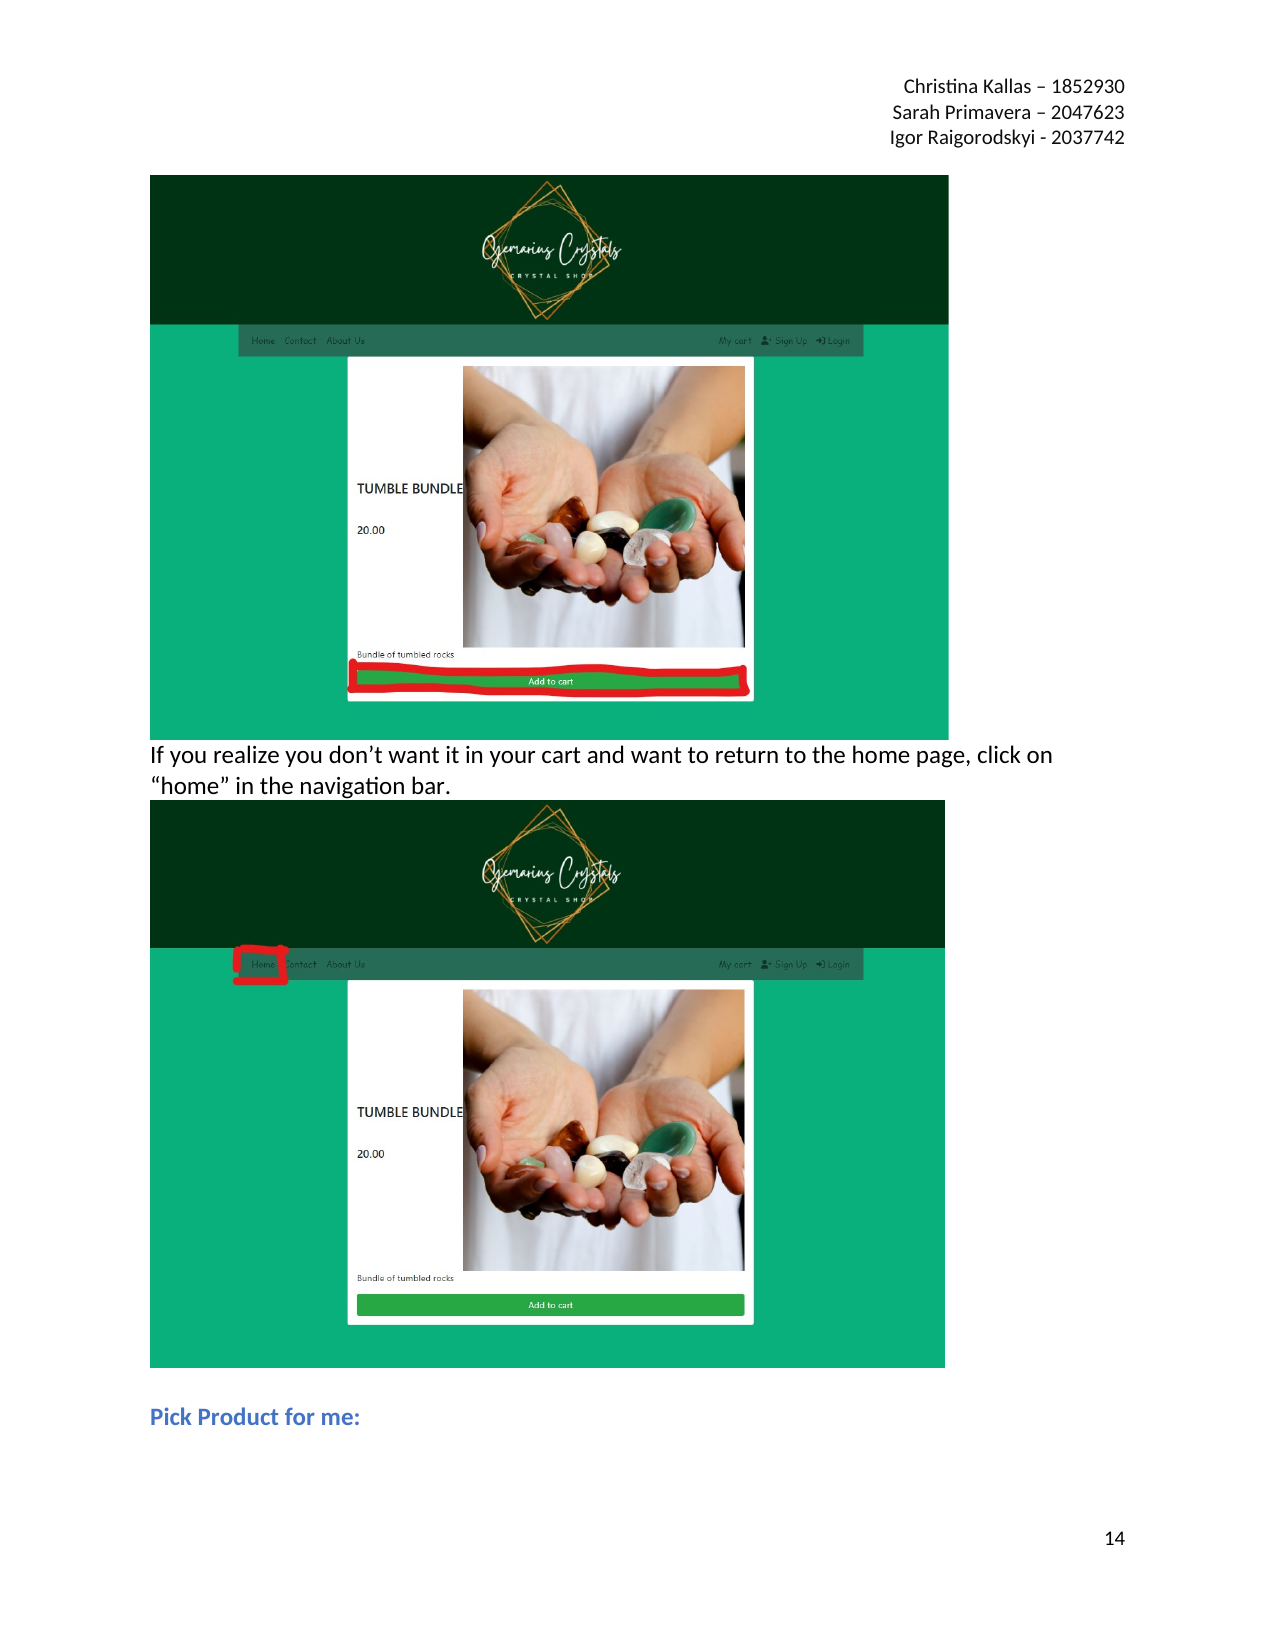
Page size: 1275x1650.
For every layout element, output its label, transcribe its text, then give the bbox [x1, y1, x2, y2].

picture [150, 800, 945, 1368]
text Pick Product for me: [150, 1401, 1125, 1431]
text If you realize you don’t want it in your cart and want to return to the home page, click on “home” in the navigation bar. [150, 739, 1125, 801]
picture [150, 175, 949, 740]
